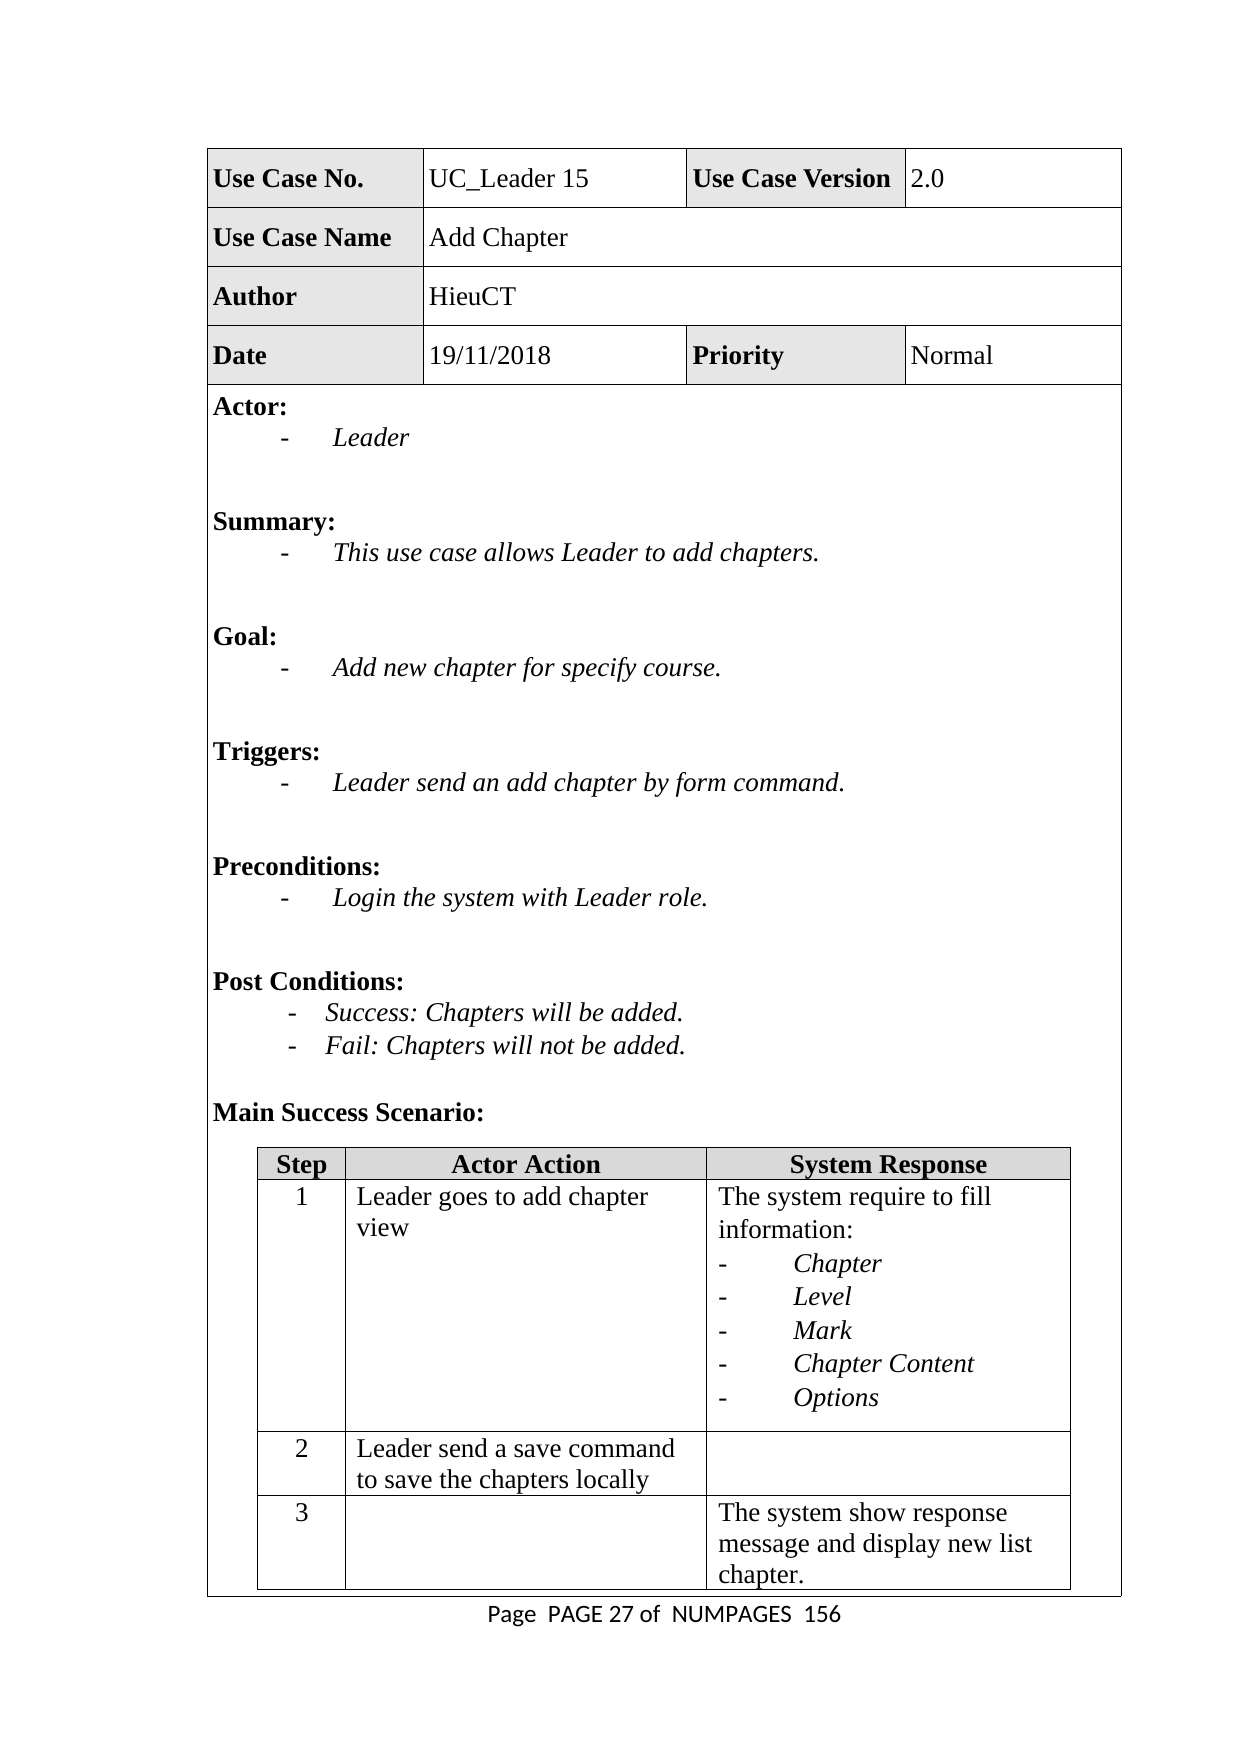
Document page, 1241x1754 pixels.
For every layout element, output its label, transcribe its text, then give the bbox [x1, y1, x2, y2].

table_cell Add Chapter [424, 208, 1121, 266]
table_cell 19/11/2018 [424, 326, 686, 384]
table_cell Priority [687, 326, 905, 384]
table_cell Date [208, 326, 423, 384]
table_cell UC_Leader 15 [424, 149, 686, 207]
table_cell HieuCT [424, 267, 1121, 325]
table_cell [208, 385, 1121, 1596]
table_cell Author [208, 267, 423, 325]
table_cell Use Case No. [208, 149, 423, 207]
table_cell Normal [906, 326, 1121, 384]
table_cell Use Case Version [687, 149, 905, 207]
table_cell 2.0 [906, 149, 1121, 207]
table_cell Use Case Name [208, 208, 423, 266]
